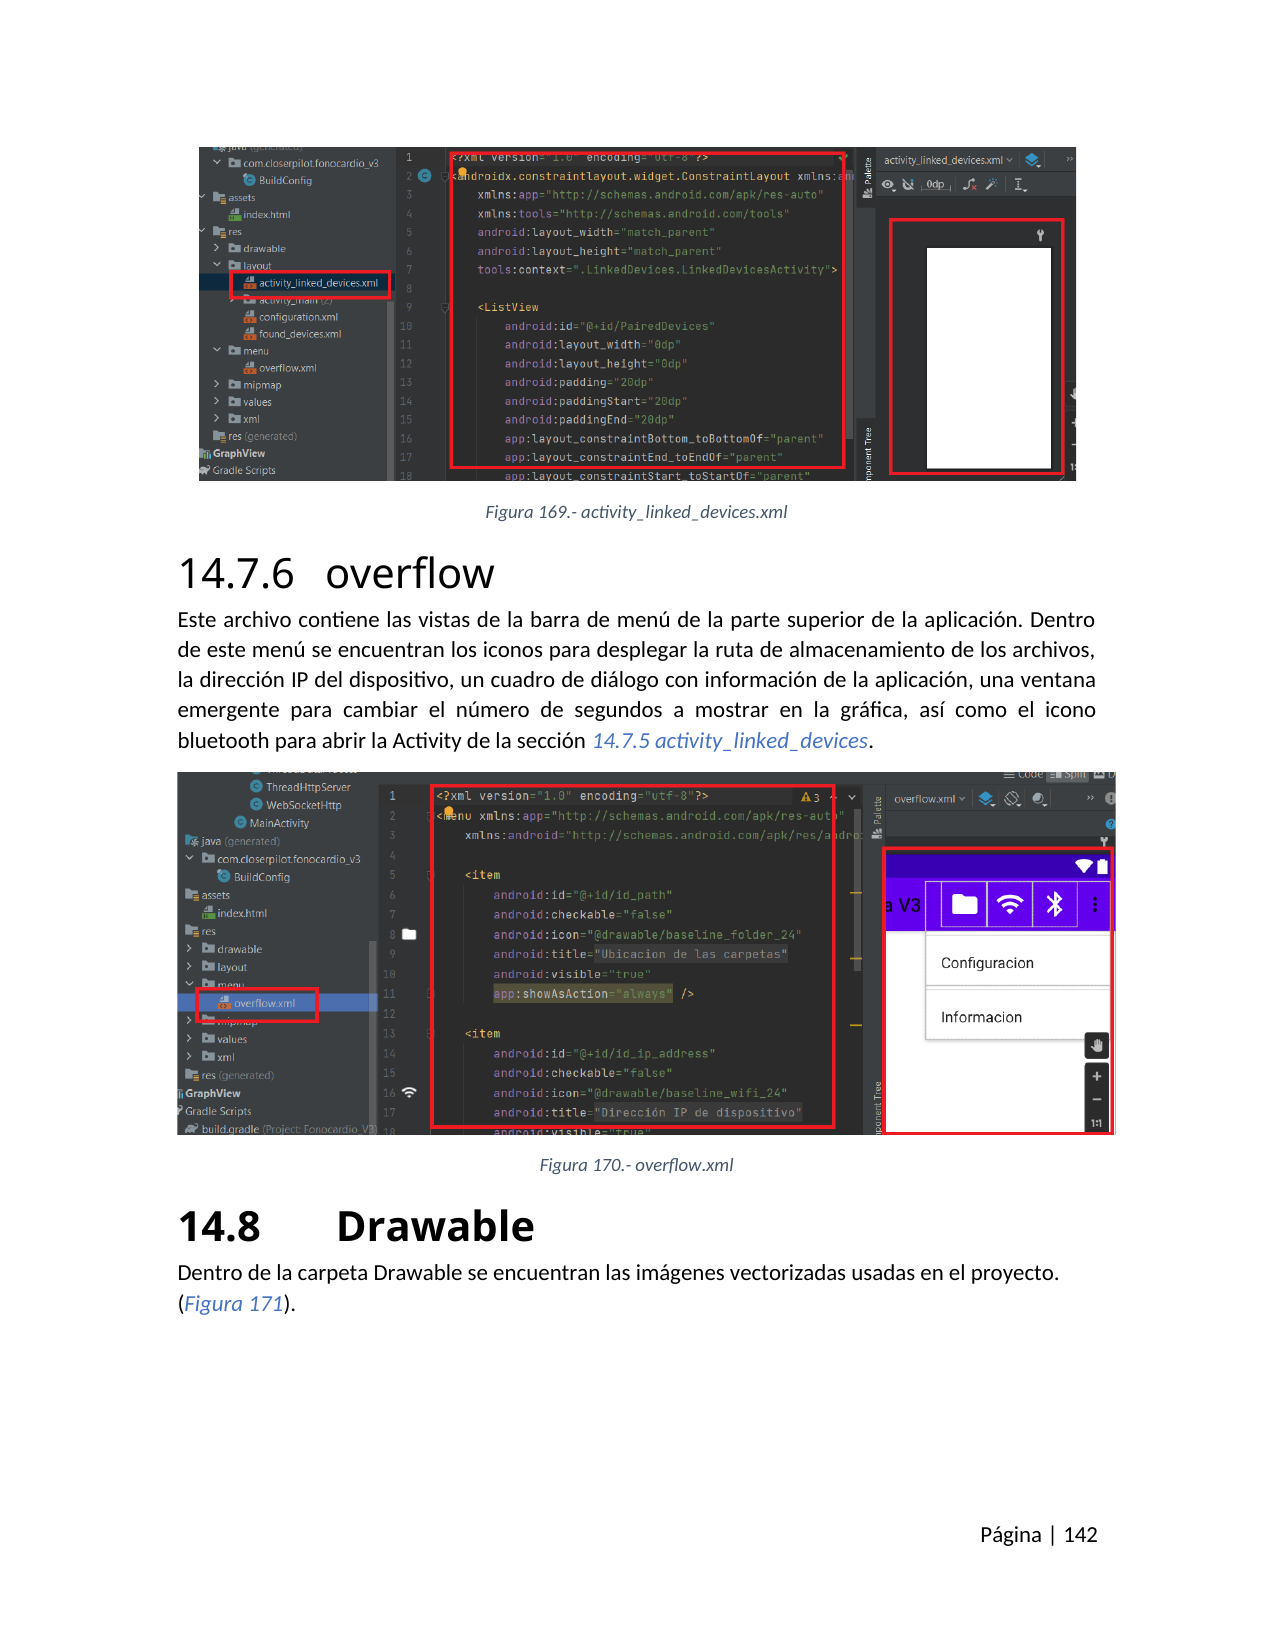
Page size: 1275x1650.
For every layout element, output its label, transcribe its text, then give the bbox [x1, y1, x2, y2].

subtitle overflow [177, 544, 1098, 600]
picture [177, 772, 1116, 1135]
subtitle Drawable [177, 1197, 1098, 1254]
text Este archivo contiene las vistas de la barra de menú de la parte superior de la aplicación. Dentro de este menú se encuentran los iconos para desplegar la ruta de almacenamiento de los archivos, la dirección IP del dispositivo, un cuadro de diálogo con información de la aplicación, una ventana emergente para cambiar el número de segundos a mostrar en la gráfica, así como el icono bluetooth para abrir la Activity de la sección 14.7.5 activity_linked_devices. [177, 605, 1098, 754]
picture [199, 147, 1077, 481]
